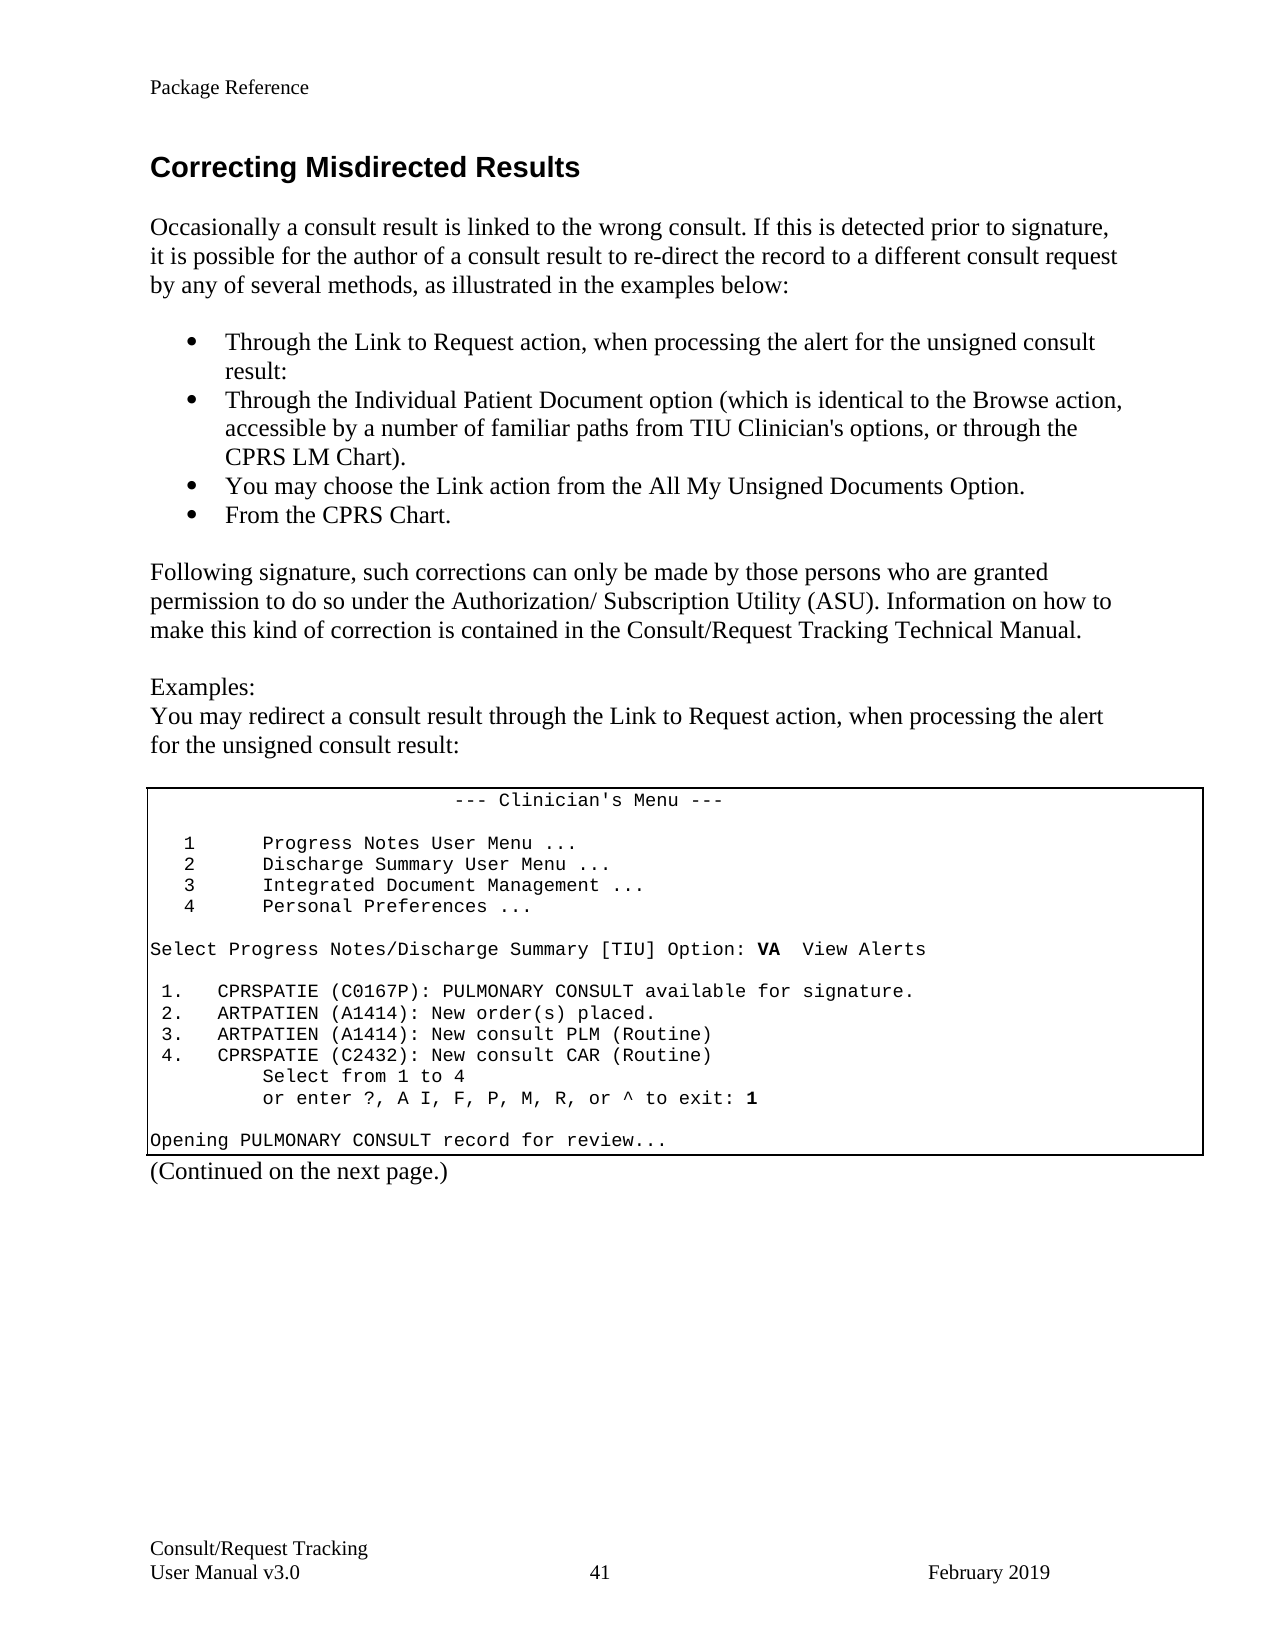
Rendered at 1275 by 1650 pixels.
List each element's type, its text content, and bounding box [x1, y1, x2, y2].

list You may choose the Link action from the All My Unsigned Documents Option. [187, 471, 1125, 500]
text Select Progress Notes/Discharge Summary [TIU] Option: VA View Alerts [148, 936, 1202, 961]
text or enter ?, A I, F, P, M, R, or ^ to exit: 1 [148, 1085, 1202, 1110]
text 2 Discharge Summary User Menu ... [148, 851, 1202, 872]
text Opening PULMONARY CONSULT record for review... [148, 1127, 1202, 1154]
subtitle Correcting Misdirected Results [150, 150, 1125, 183]
text 3 Integrated Document Management ... [148, 872, 1202, 893]
text Occasionally a consult result is linked to the wrong consult. If this is detected prior to signature, it is possible for the author of a consult result to re-direct the record to a different consult request by any of several methods, as illustrated in the examples below: [150, 212, 1125, 298]
text 3. ARTPATIEN (A1414): New consult PLM (Routine) [148, 1021, 1202, 1042]
text (Continued on the next page.) [150, 1156, 1125, 1184]
list From the CPRS Chart. [187, 500, 1125, 528]
text --- Clinician's Menu --- [148, 789, 1202, 812]
text 2. ARTPATIEN (A1414): New order(s) placed. [148, 1000, 1202, 1021]
text 4 Personal Preferences ... [148, 893, 1202, 918]
list Through the Link to Request action, when processing the alert for the unsigned consult result: [187, 327, 1125, 385]
text You may redirect a consult result through the Link to Request action, when processing the alert for the unsigned consult result: [150, 701, 1125, 758]
text Following signature, such corrections can only be made by those persons who are granted permission to do so under the Authorization/ Subscription Utility (ASU). Information on how to make this kind of correction is contained in the Consult/Request Tracking Technical Manual. [150, 557, 1125, 643]
text 1. CPRSPATIE (C0167P): PULMONARY CONSULT available for signature. [148, 978, 1202, 1000]
list Through the Individual Patient Document option (which is identical to the Browse action, accessible by a number of familiar paths from TIU Clinician's options, or through the CPRS LM Chart). [187, 385, 1125, 471]
text 4. CPRSPATIE (C2432): New consult CAR (Routine) [148, 1042, 1202, 1063]
text Select from 1 to 4 [148, 1063, 1202, 1085]
text Examples: [150, 672, 1125, 701]
text 1 Progress Notes User Menu ... [148, 830, 1202, 851]
